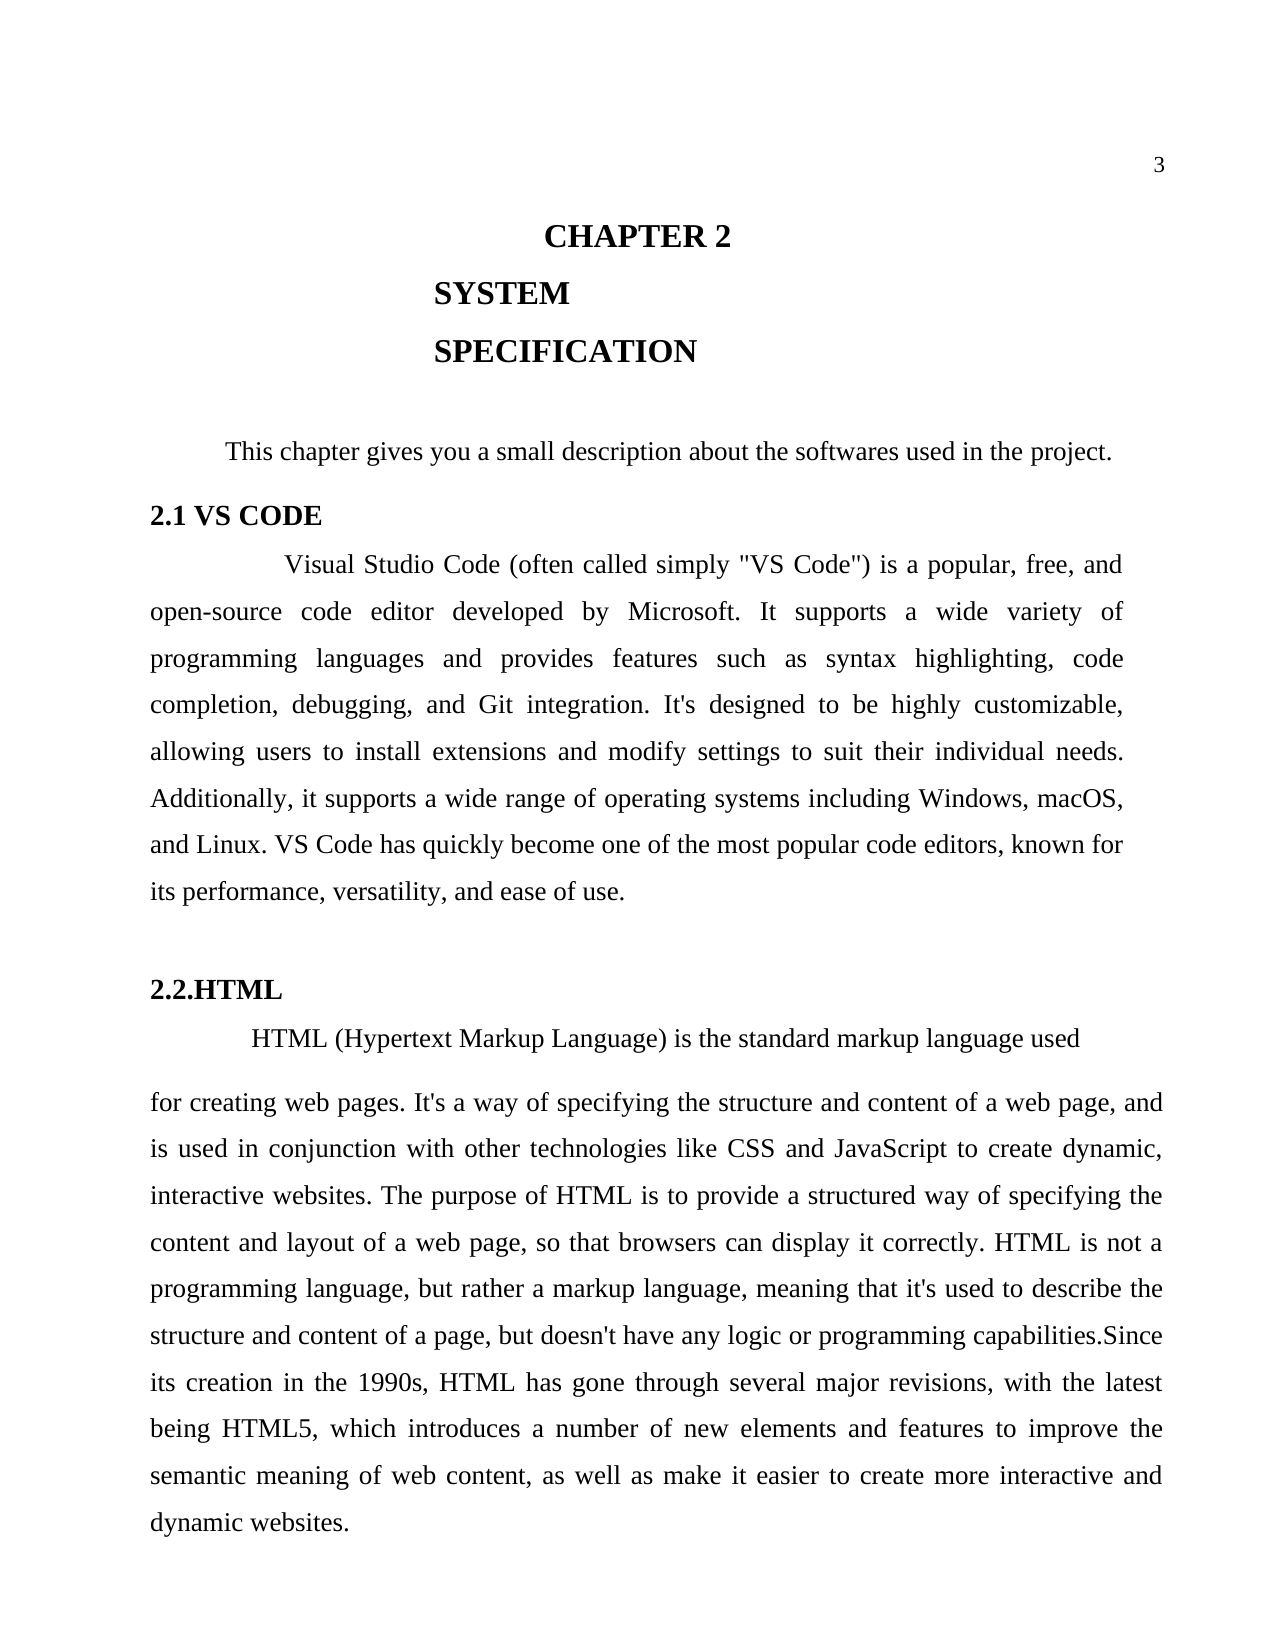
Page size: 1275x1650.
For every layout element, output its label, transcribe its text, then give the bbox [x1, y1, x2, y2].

subtitle CHAPTER 2 SYSTEM SPECIFICATION [434, 216, 842, 369]
subtitle 2.2.HTML [150, 972, 1164, 1006]
subtitle for creating web pages. It's a way of specifying the structure and content of a web page, and is used in conjunction with other technologies like CSS and JavaScript to create dynamic, interactive websites. The purpose of HTML is to provide a structured way of specifying the content and layout of a web page, so that browsers can display it correctly. HTML is not a programming language, but rather a markup language, meaning that it's used to describe the structure and content of a page, but doesn't have any logic or programming capabilities.Since its creation in the 1990s, HTML has gone through several major revisions, with the latest being HTML5, which introduces a number of new elements and features to improve the semantic meaning of web content, as well as make it easier to create more interactive and dynamic websites. [150, 1086, 1164, 1537]
subtitle 2.1 VS CODE [150, 498, 1164, 532]
text This chapter gives you a small description about the softwares used in the project. [150, 435, 1125, 466]
subtitle HTML (Hypertext Markup Language) is the standard markup language used [150, 1022, 1164, 1053]
subtitle Visual Studio Code (often called simply "VS Code") is a popular, free, and open-source code editor developed by Microsoft. It supports a wide variety of programming languages and provides features such as syntax highlighting, code completion, debugging, and Git integration. It's designed to be highly customizable, allowing users to install extensions and modify settings to suit their individual needs. Additionally, it supports a wide range of operating systems including Windows, macOS, and Linux. VS Code has quickly become one of the most popular code editors, known for its performance, versatility, and ease of use. [150, 548, 1125, 906]
